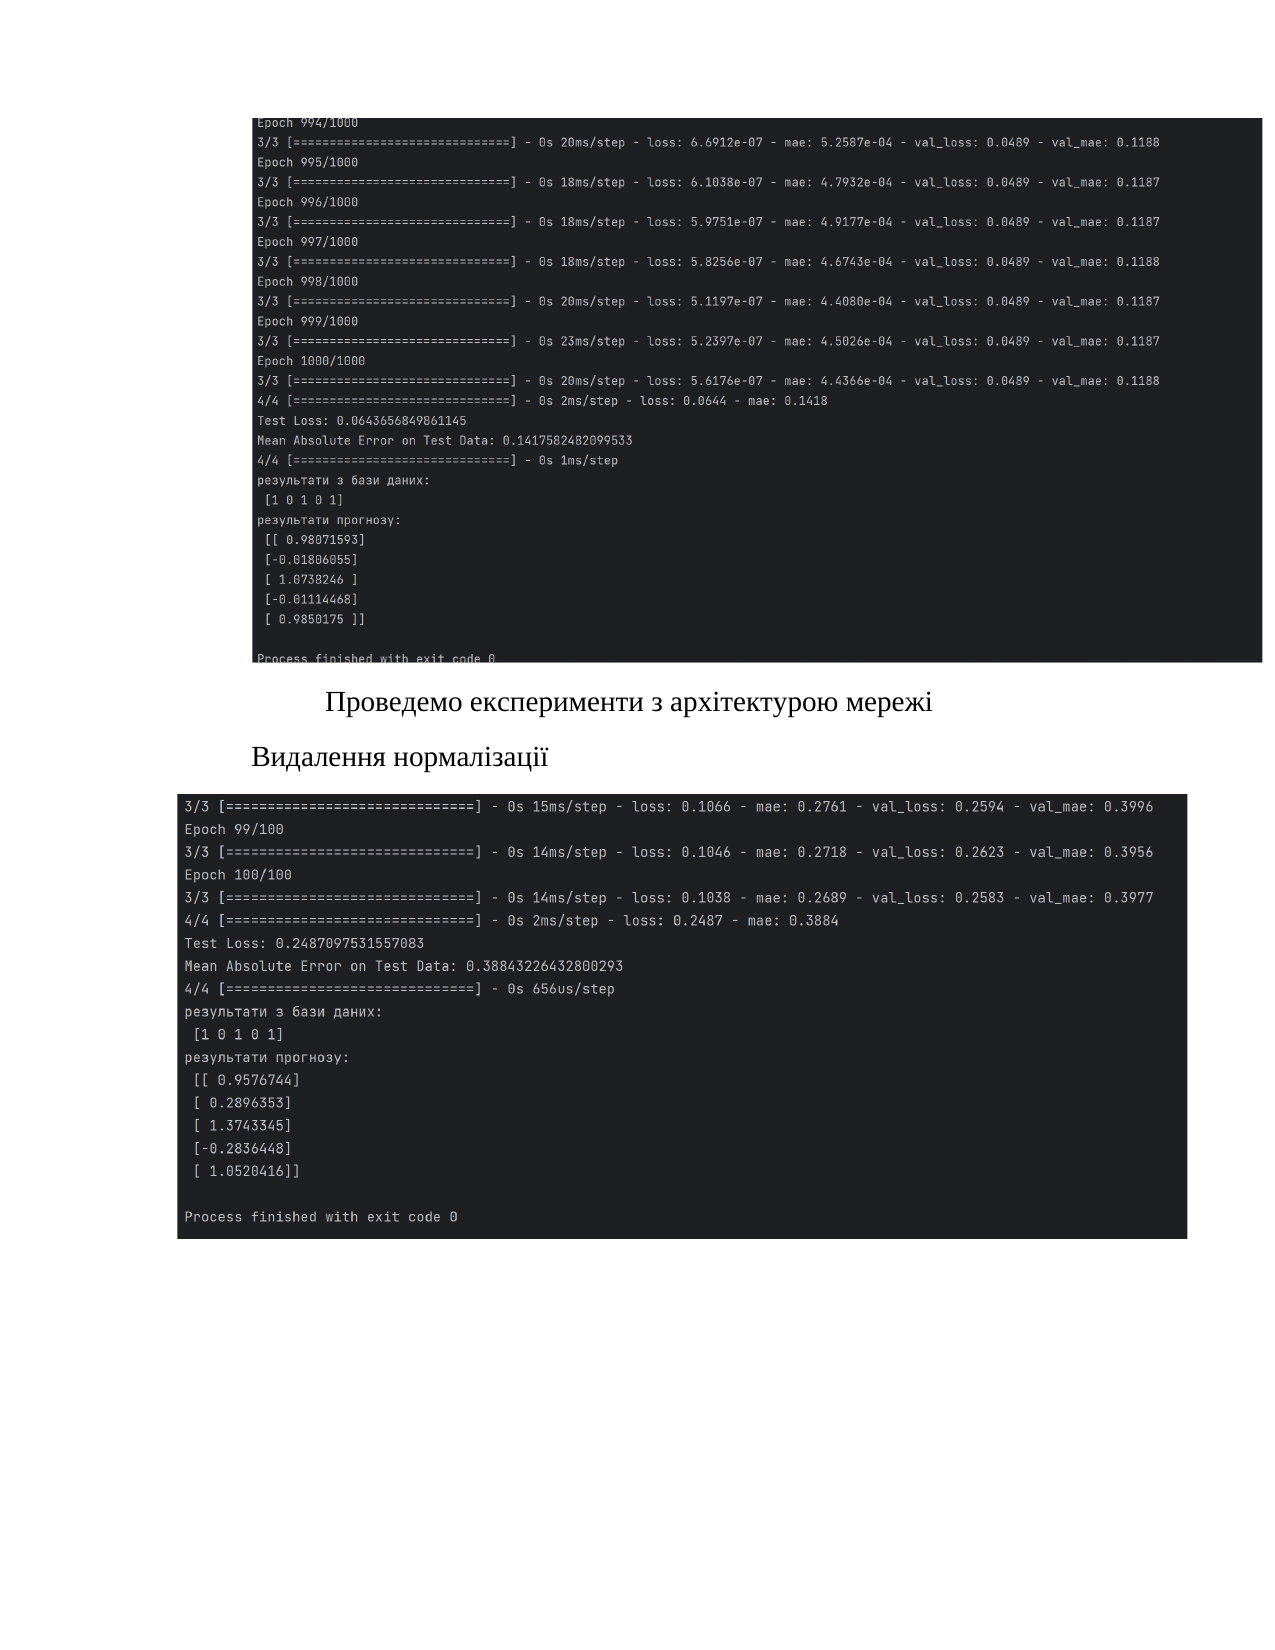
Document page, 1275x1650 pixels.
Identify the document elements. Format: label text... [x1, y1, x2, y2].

text Проведемо експерименти з архітектурою мережі [252, 684, 1187, 717]
picture [177, 794, 1188, 1239]
text Видалення нормалізації [177, 739, 1187, 773]
picture [252, 118, 1263, 663]
